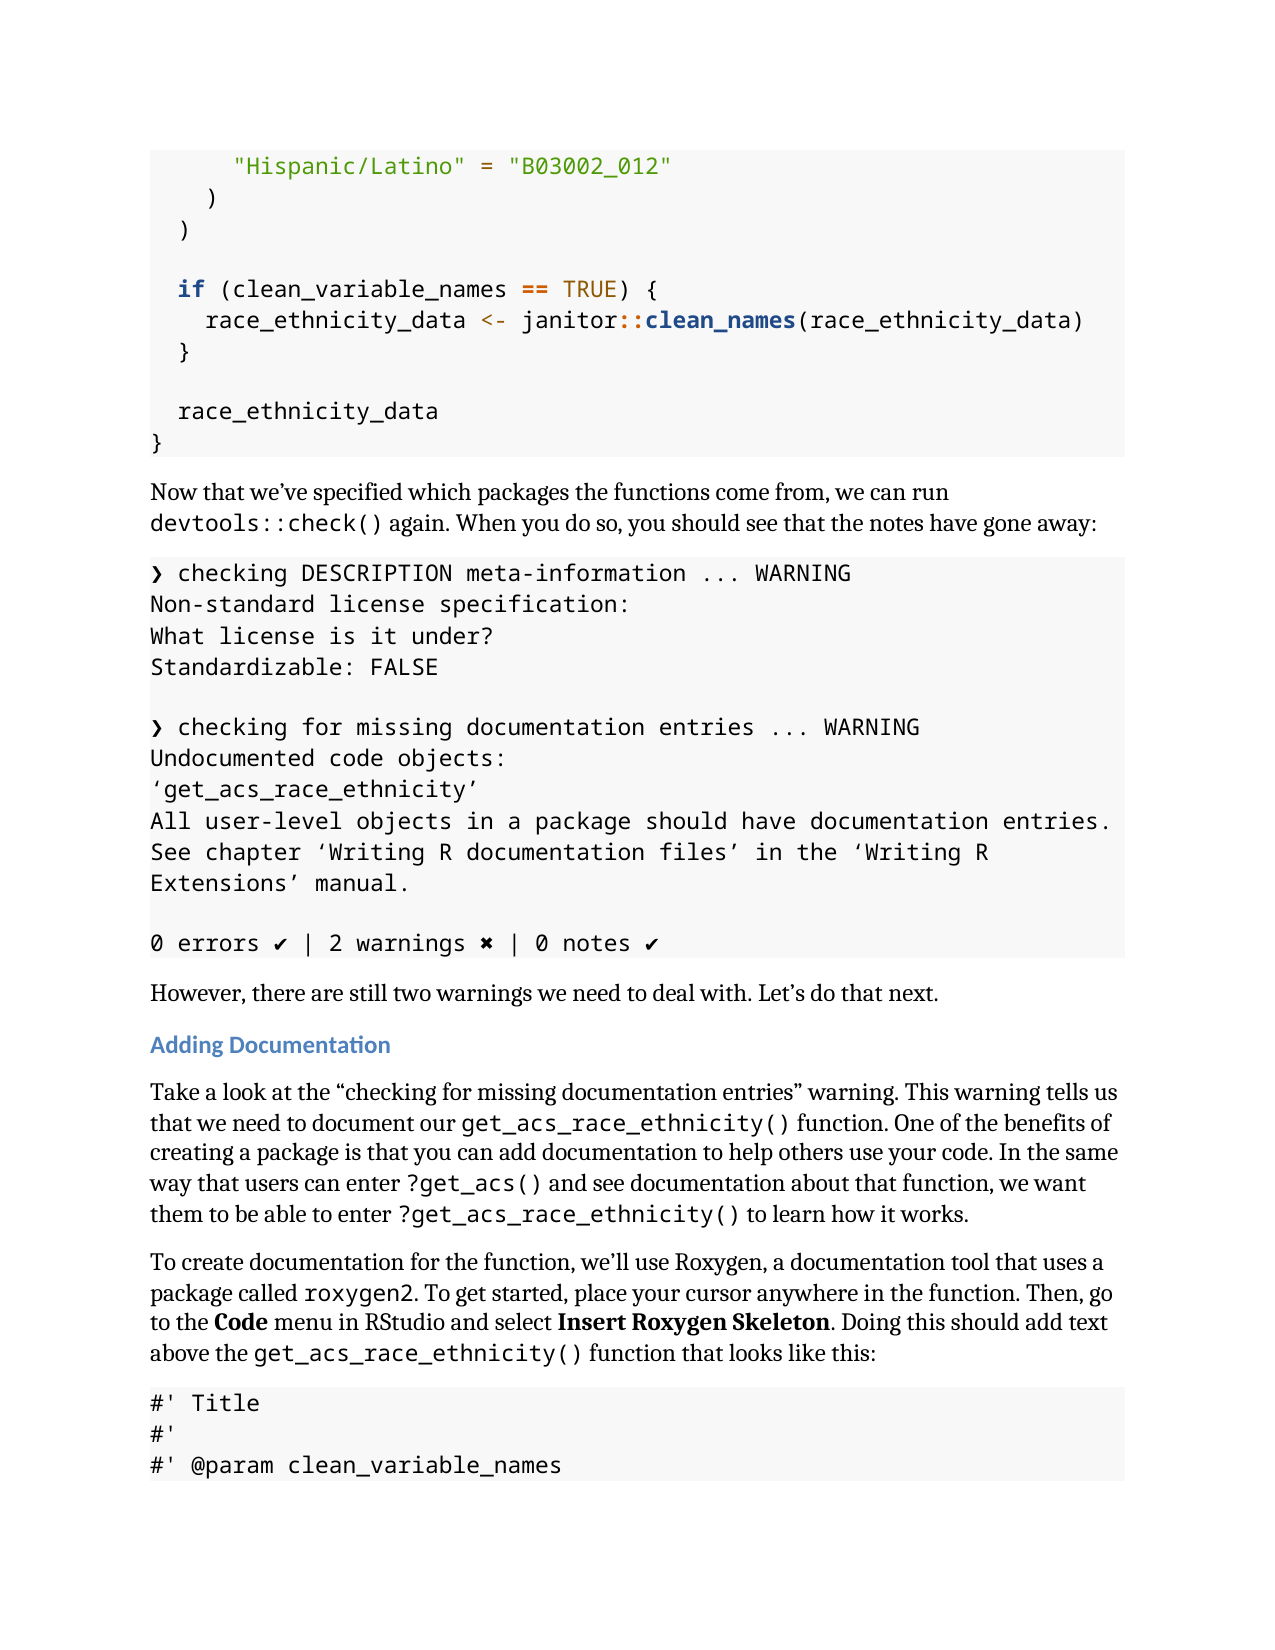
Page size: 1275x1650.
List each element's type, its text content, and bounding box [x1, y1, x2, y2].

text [150, 1387, 1125, 1481]
text Now that we’ve specified which packages the functions come from, we can run devtools::check() again. When you do so, you should see that the notes have gone away: [150, 478, 1125, 538]
text To create documentation for the function, we’ll use Roxygen, a documentation tool that uses a package called roxygen2. To get started, place your cursor anywhere in the function. Then, go to the Code menu in RStudio and select Insert Roxygen Skeleton. Doing this should add text above the get_acs_race_ethnicity() function that looks like this: [150, 1248, 1125, 1368]
text ❯ checking DESCRIPTION meta-information ... WARNING Non-standard license specification: What license is it under? Standardizable: FALSE ❯ checking for missing documentation entries ... WARNING Undocumented code objects: ‘get_acs_race_ethnicity’ All user-level objects in a package should have documentation entries. See chapter ‘Writing R documentation files’ in the ‘Writing R Extensions’ manual. 0 errors ✔ | 2 warnings ✖ | 0 notes ✔ [150, 557, 1125, 958]
text Take a look at the “checking for missing documentation entries” warning. This warning tells us that we need to document our get_acs_race_ethnicity() function. One of the benefits of creating a package is that you can add documentation to help others use your code. In the same way that users can enter ?get_acs() and see documentation about that function, we want them to be able to enter ?get_acs_race_ethnicity() to learn how it works. [150, 1078, 1125, 1229]
text However, there are still two warnings we need to deal with. Let’s do that next. [150, 979, 1125, 1008]
subtitle Adding Documentation [150, 1029, 1125, 1059]
